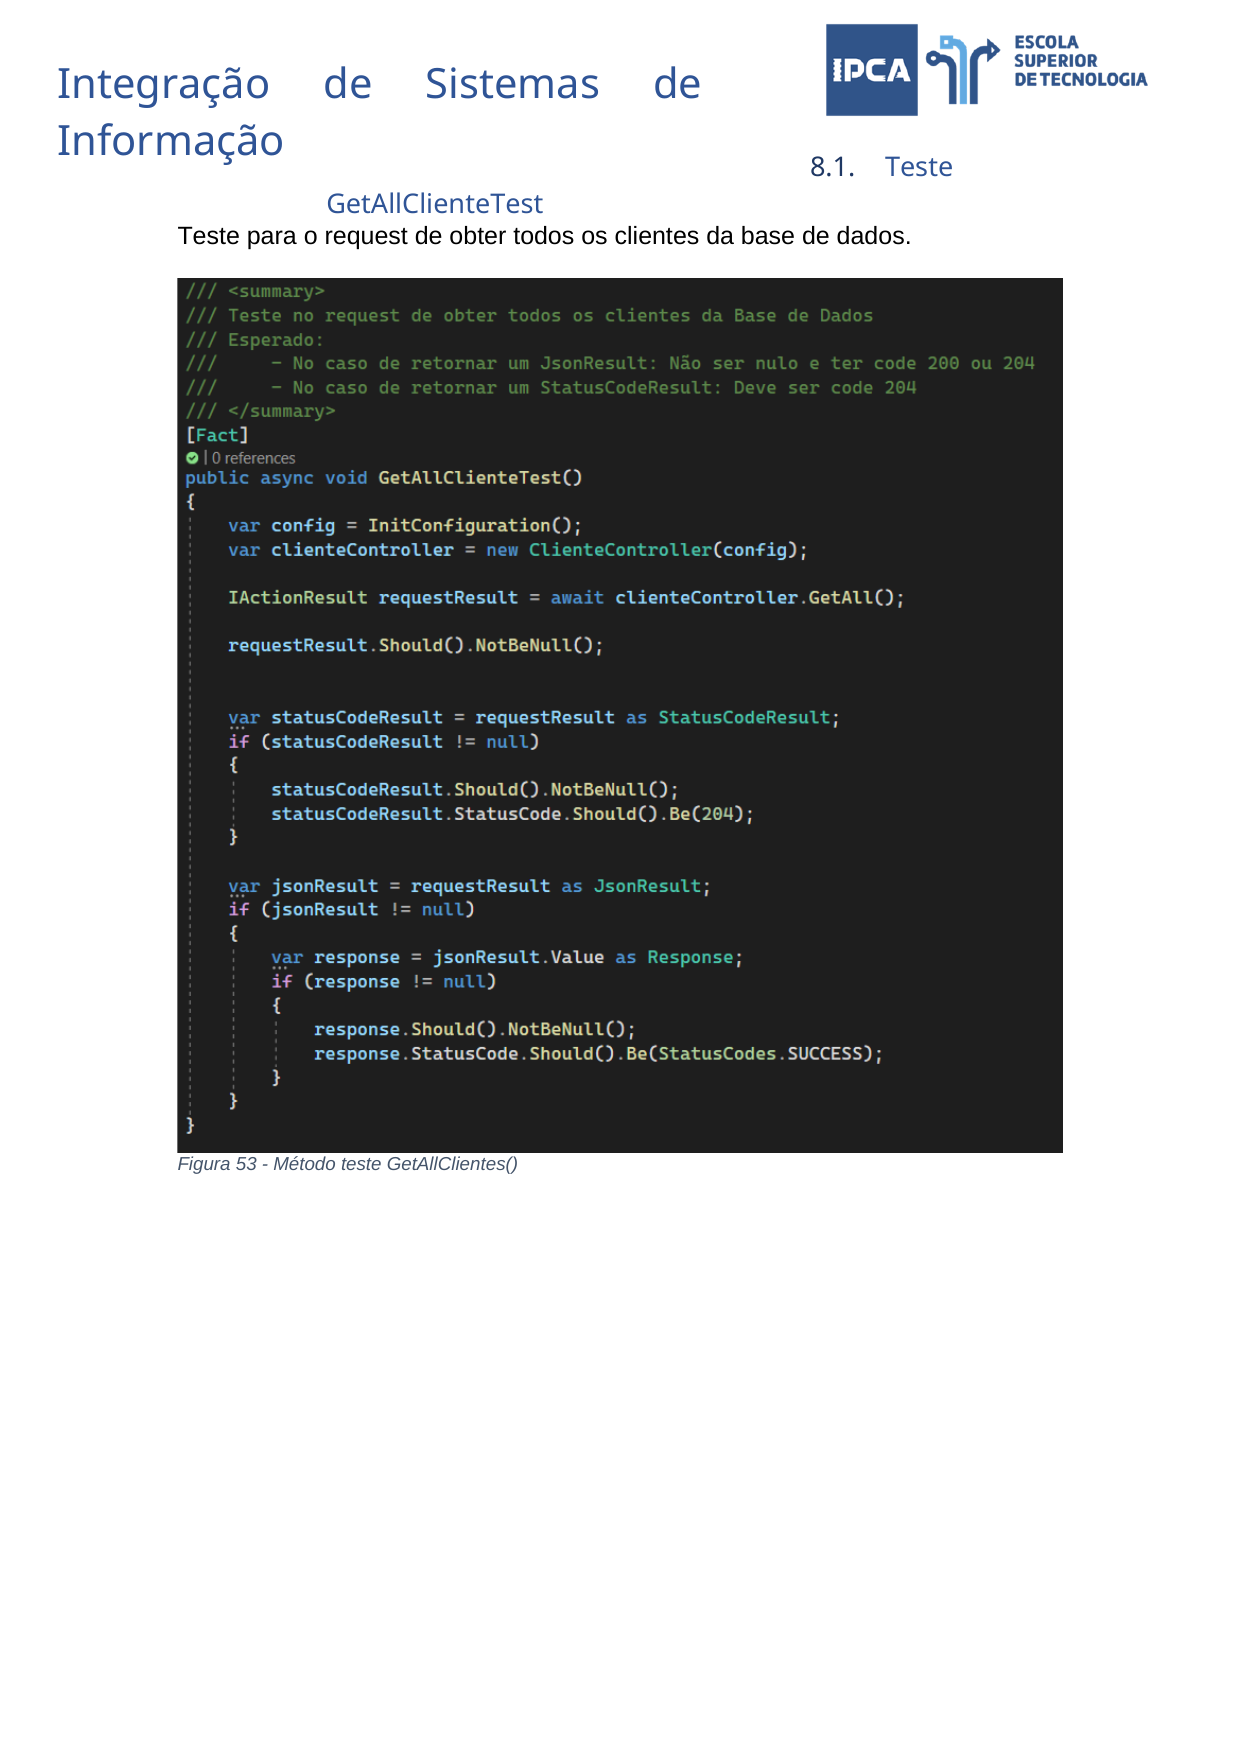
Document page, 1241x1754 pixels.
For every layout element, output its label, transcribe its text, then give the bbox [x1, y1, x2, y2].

text Teste para o request de obter todos os clientes da base de dados. [177, 221, 1063, 250]
picture [177, 278, 1063, 1153]
picture [808, 0, 1165, 204]
subtitle Teste GetAllClienteTest [251, 148, 1063, 221]
